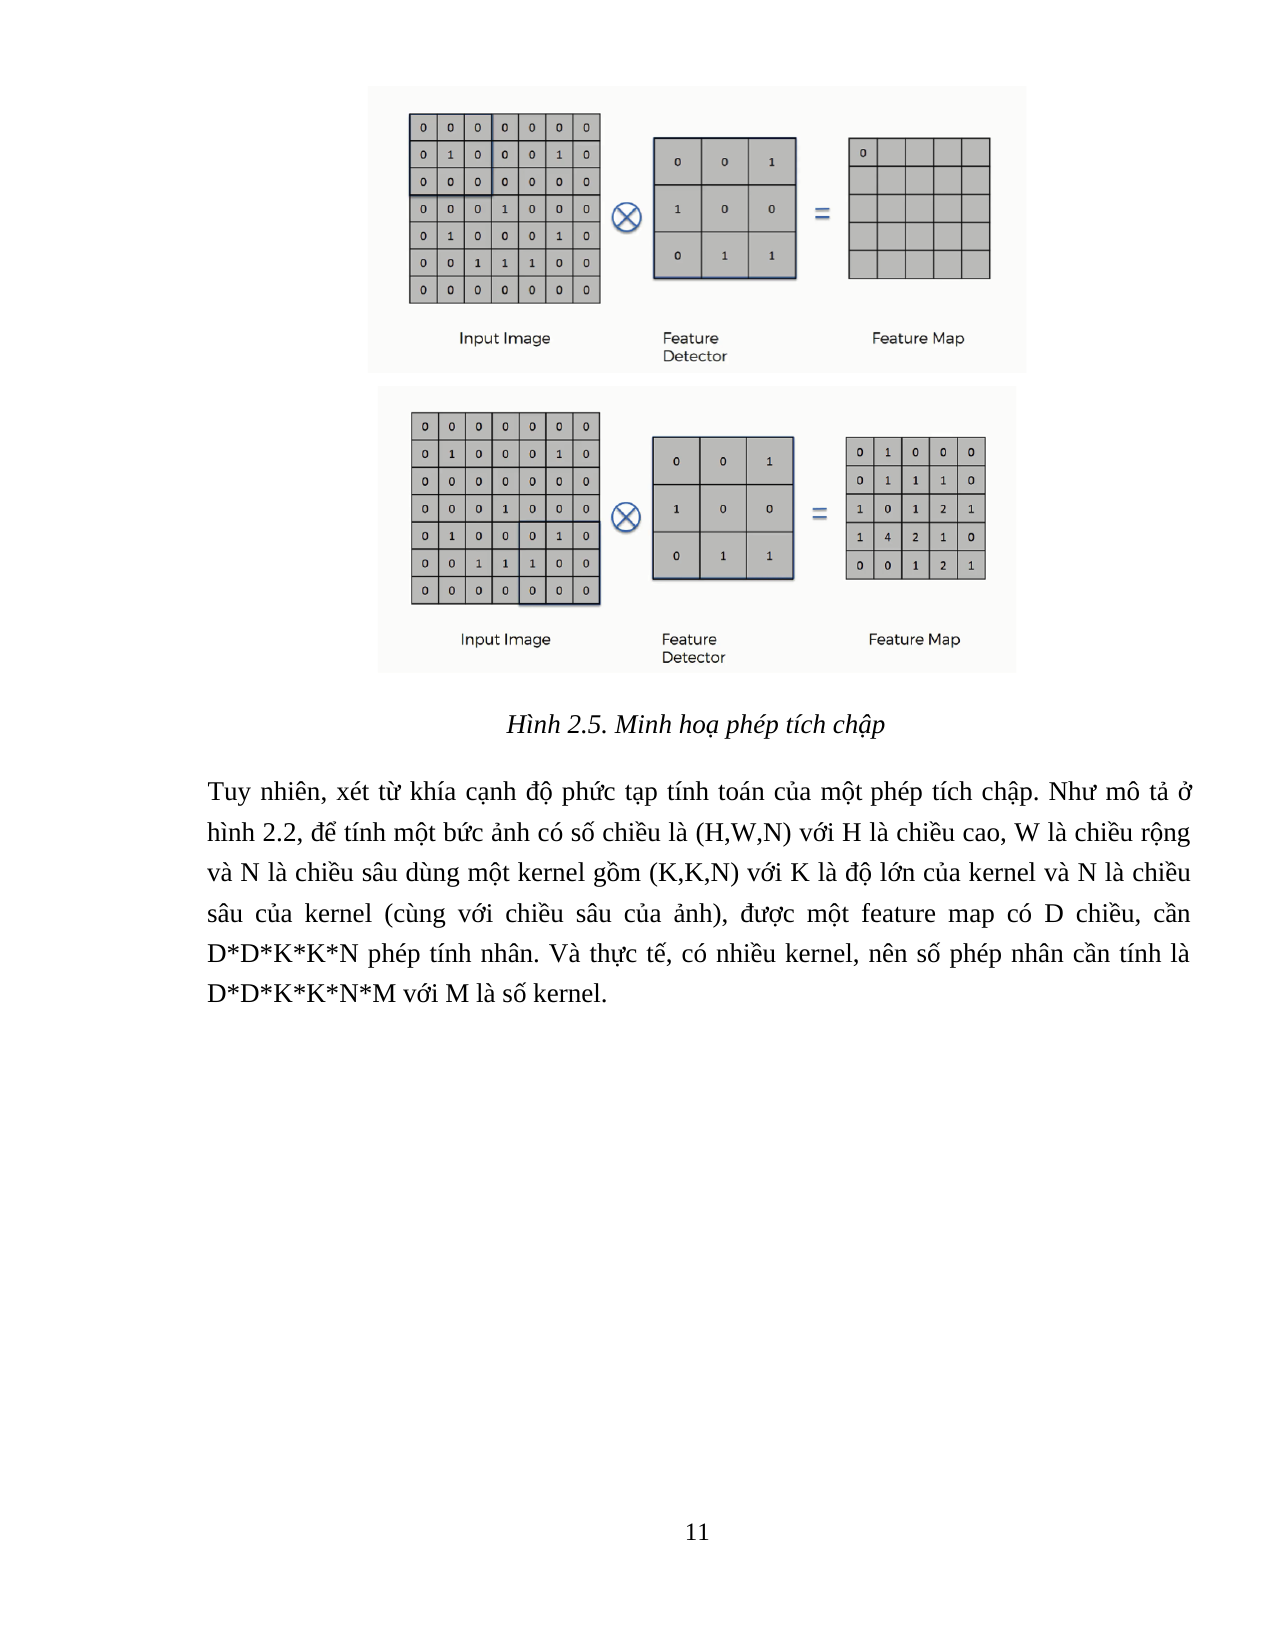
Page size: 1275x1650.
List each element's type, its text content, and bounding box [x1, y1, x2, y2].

picture [367, 86, 1027, 373]
text Tuy nhiên, xét từ khía cạnh độ phức tạp tính toán của một phép tích chập. Như mô tả ở hình 2.2, để tính một bức ảnh có số chiều là (H,W,N) với H là chiều cao, W là chiều rộng và N là chiều sâu dùng một kernel gồm (K,K,N) với K là độ lớn của kernel và N là chiều sâu của kernel (cùng với chiều sâu của ảnh), được một feature map có D chiều, cần D*D*K*K*N phép tính nhân. Và thực tế, có nhiều kernel, nên số phép nhân cần tính là D*D*K*K*N*M với M là số kernel. [207, 775, 1193, 1009]
picture [377, 386, 1017, 673]
